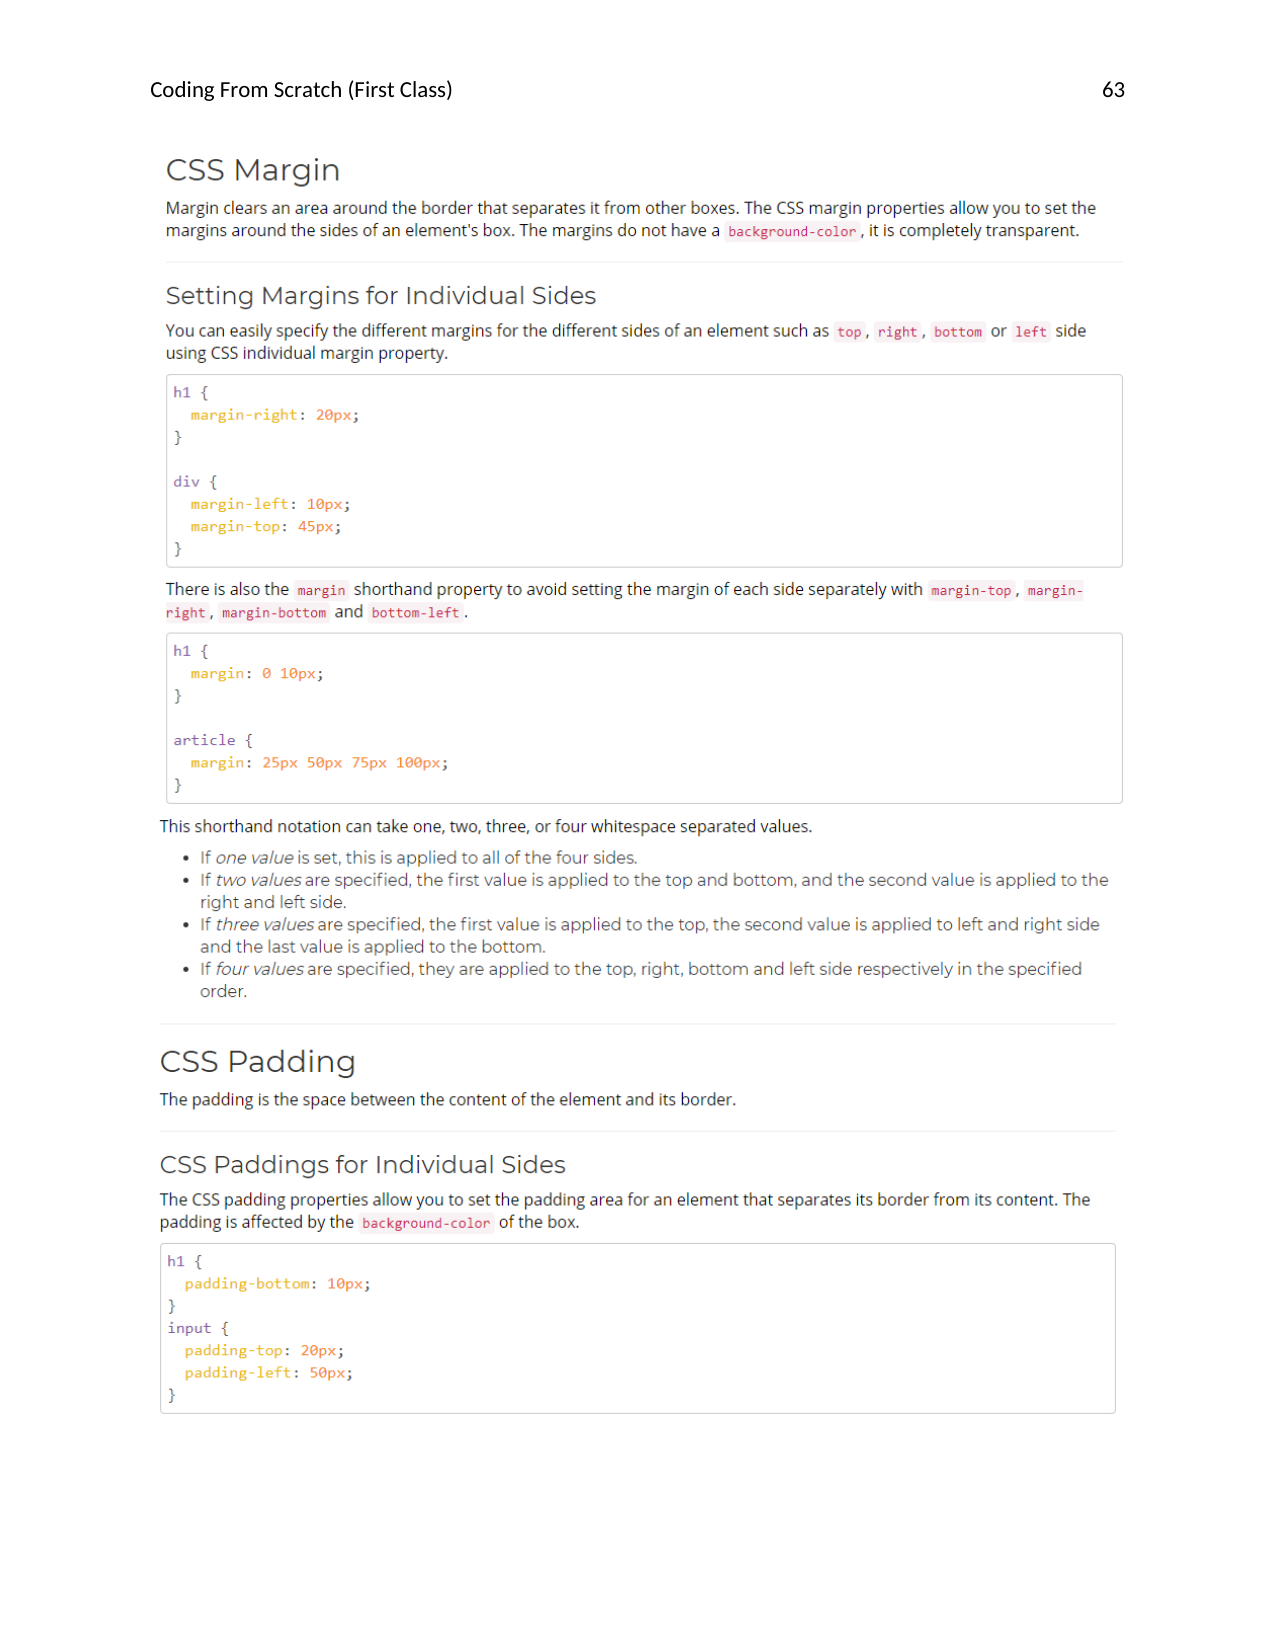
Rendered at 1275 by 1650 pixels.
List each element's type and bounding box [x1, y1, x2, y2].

picture [150, 150, 1125, 810]
picture [150, 811, 1125, 1420]
